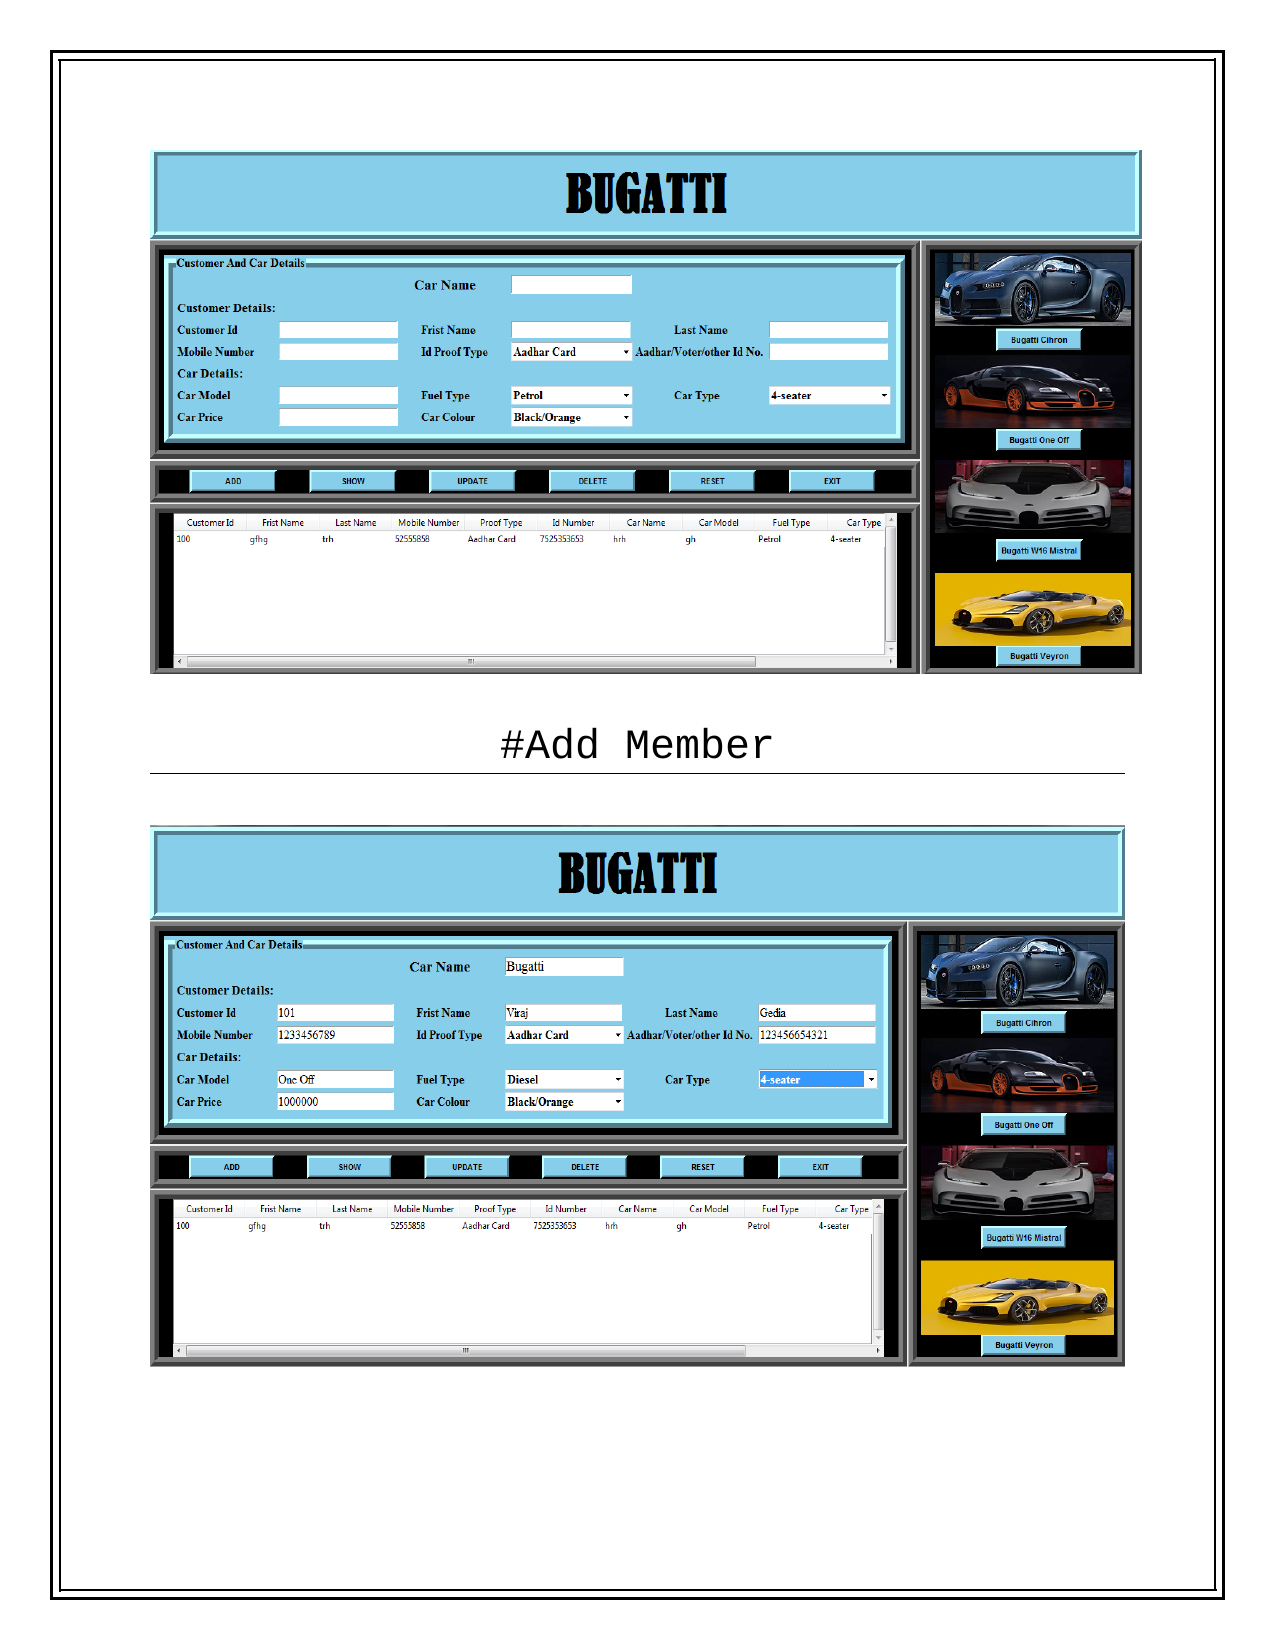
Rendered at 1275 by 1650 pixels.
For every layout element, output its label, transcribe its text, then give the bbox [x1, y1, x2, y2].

picture [150, 150, 1142, 674]
picture [150, 825, 1125, 1367]
text #Add Member [150, 724, 1125, 773]
